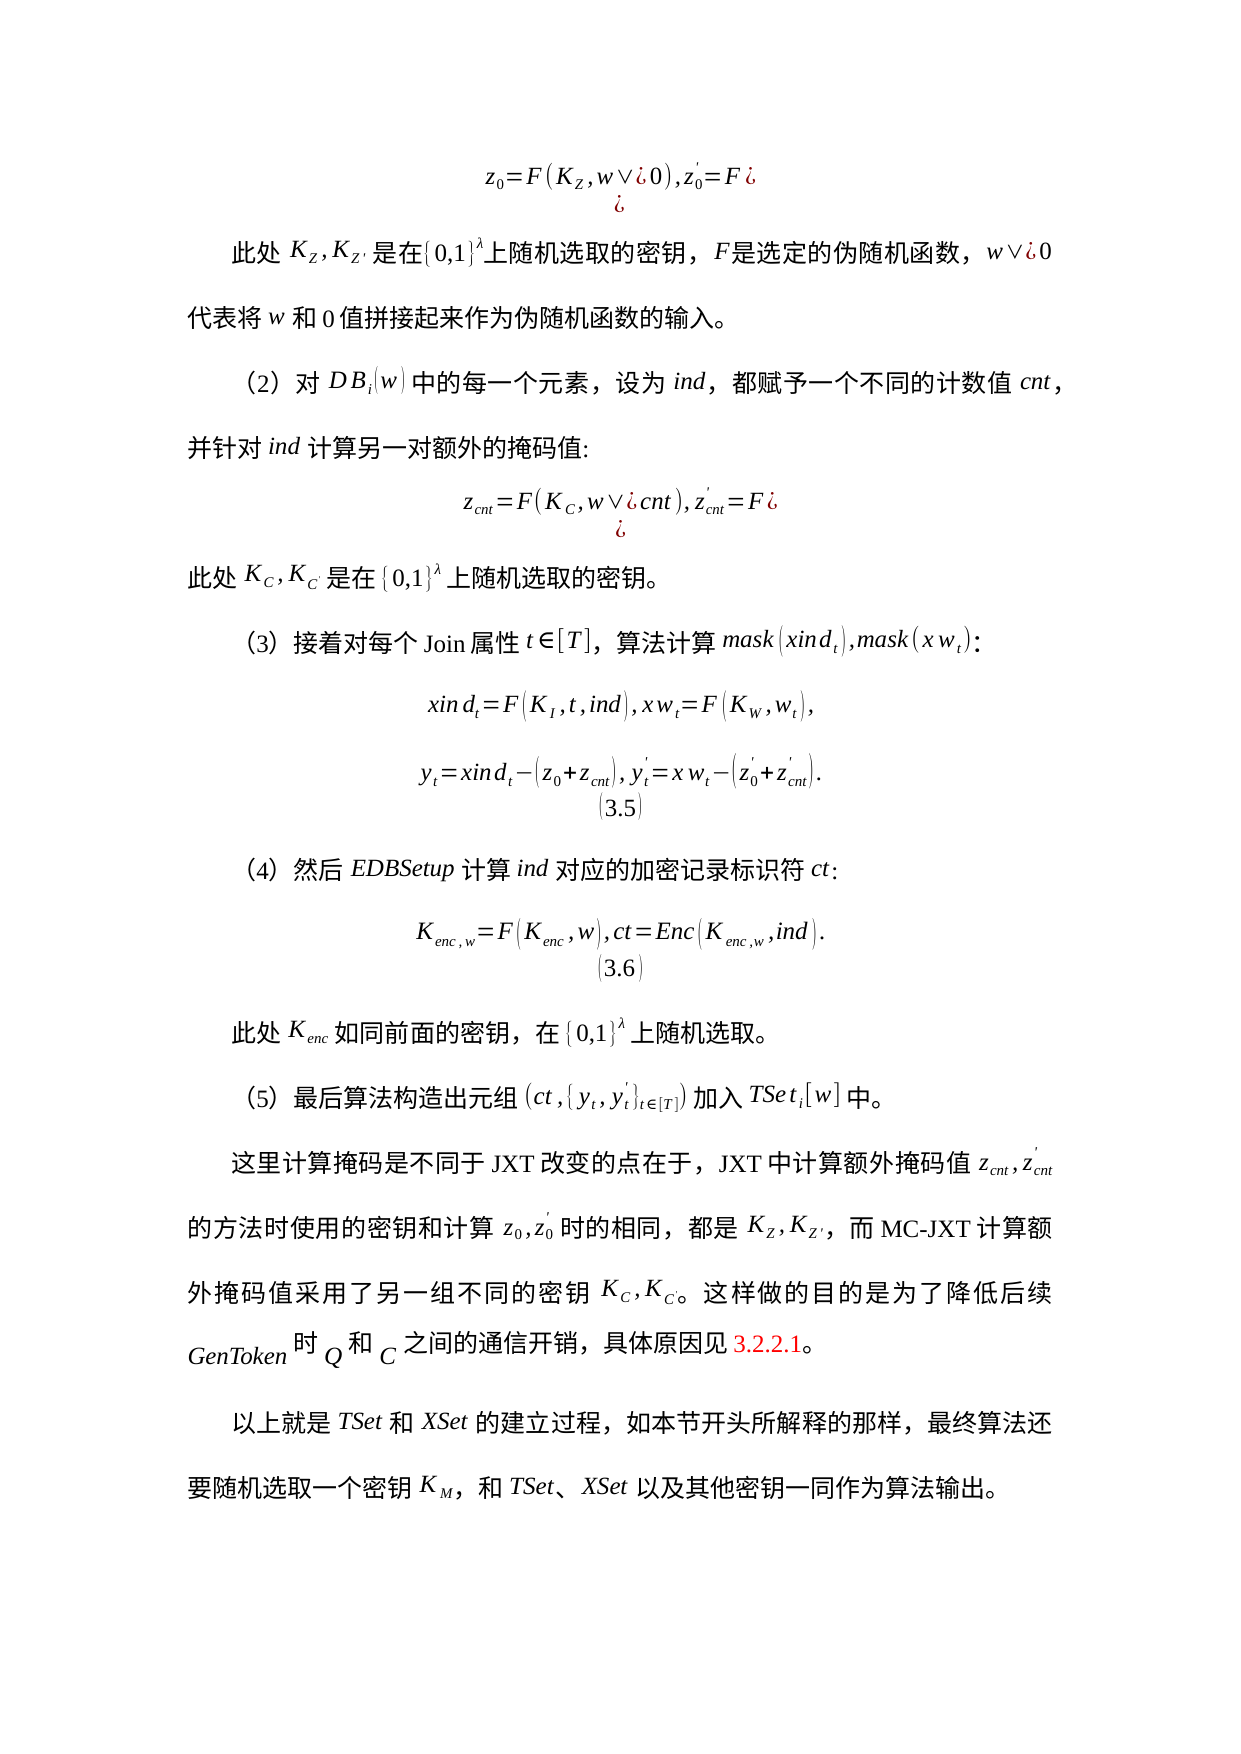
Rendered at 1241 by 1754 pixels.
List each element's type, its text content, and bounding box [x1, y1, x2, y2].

text 此处 如同前面的密钥，在 上随机选取。 [187, 999, 1053, 1064]
text 这里计算掩码是不同于JXT改变的点在于，JXT中计算额外掩码值 的方法时使用的密钥和计算 时的相同，都是 ，而MC-JXT计算额外掩码值采用了另一组不同的密钥 。这样做的目的是为了降低后续 时 和 之间的通信开销，具体原因见3.2.2.1。 [187, 1129, 1053, 1389]
text （2）对 中的每一个元素，设为 ，都赋予一个不同的计数值 ，并针对 计算另一对额外的掩码值: [187, 349, 1053, 479]
text 此处 是在 上随机选取的密钥。 [187, 544, 1053, 609]
text （4）然后 计算 对应的加密记录标识符 : [187, 836, 1053, 901]
text 以上就是 和 的建立过程，如本节开头所解释的那样，最终算法还要随机选取一个密钥 ，和 、 以及其他密钥一同作为算法输出。 [187, 1389, 1053, 1519]
text （5）最后算法构造出元组 加入 中。 [187, 1064, 1053, 1129]
text 此处 是在上随机选取的密钥，是选定的伪随机函数， 代表将 和0值拼接起来作为伪随机函数的输入。 [187, 219, 1053, 349]
text （3）接着对每个Join属性 ，算法计算 ： [187, 609, 1053, 674]
